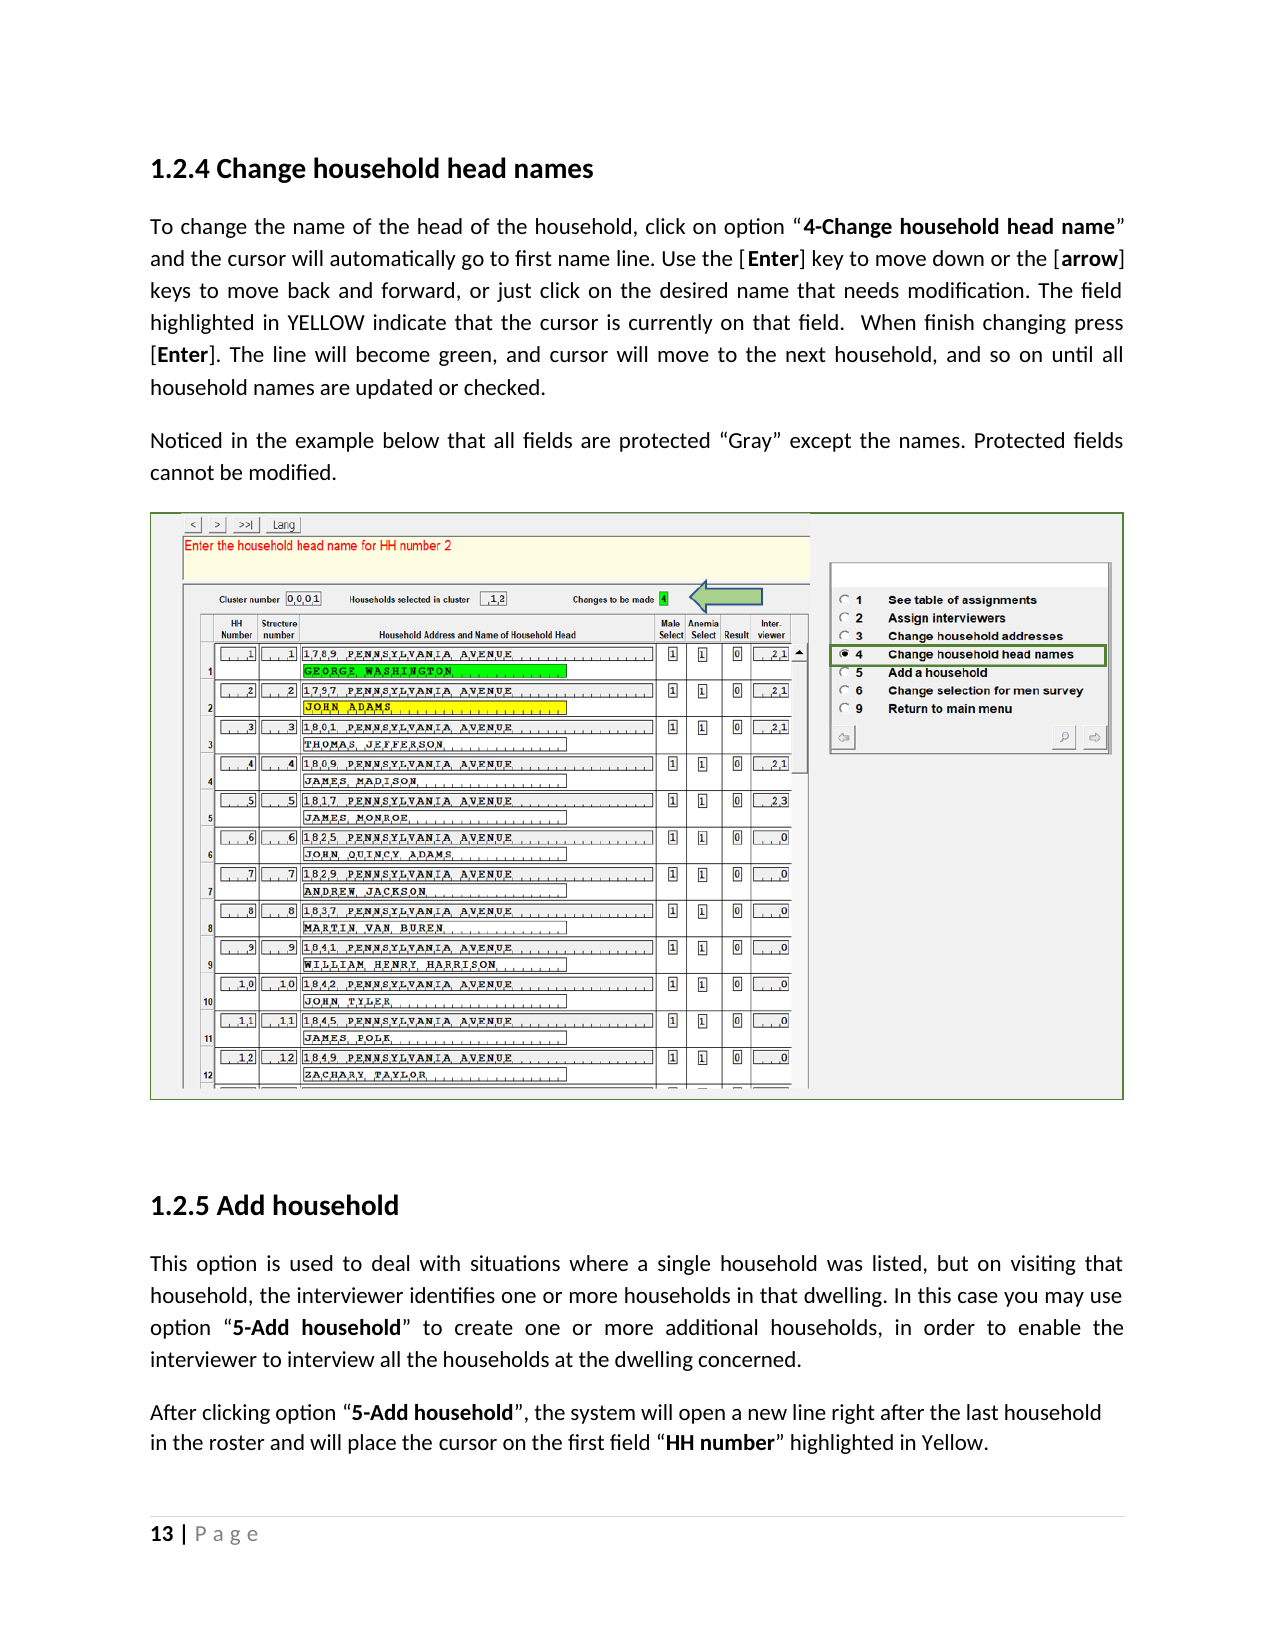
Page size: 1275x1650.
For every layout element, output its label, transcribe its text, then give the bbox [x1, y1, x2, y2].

text This option is used to deal with situations where a single household was listed, but on visiting that household, the interviewer identifies one or more households in that dwelling. In this case you may use option “5-Add household” to create one or more additional households, in order to enable the interviewer to interview all the households at the dwelling concerned. [150, 1249, 1125, 1373]
text After clicking option “5-Add household”, the system will open a new line right after the last household in the roster and will place the cursor on the first field “HH number” highlighted in Yellow. [150, 1398, 1125, 1457]
text 1.2.4 Change household head names [150, 150, 1125, 186]
text To change the name of the head of the household, click on option “4-Change household head name” and the cursor will automatically go to first name line. Use the [Enter] key to move down or the [arrow] keys to move back and forward, or just click on the desired name that needs modification. The field highlighted in YELLOW indicate that the cursor is currently on that field. When finish changing press [Enter]. The line will become green, and cursor will move to the next household, and so on until all household names are updated or checked. [150, 212, 1125, 401]
picture [150, 511, 1125, 1101]
text 1.2.5 Add household [150, 1187, 1125, 1223]
text Noticed in the example below that all fields are protected “Gray” except the names. Protected fields cannot be modified. [150, 426, 1125, 486]
